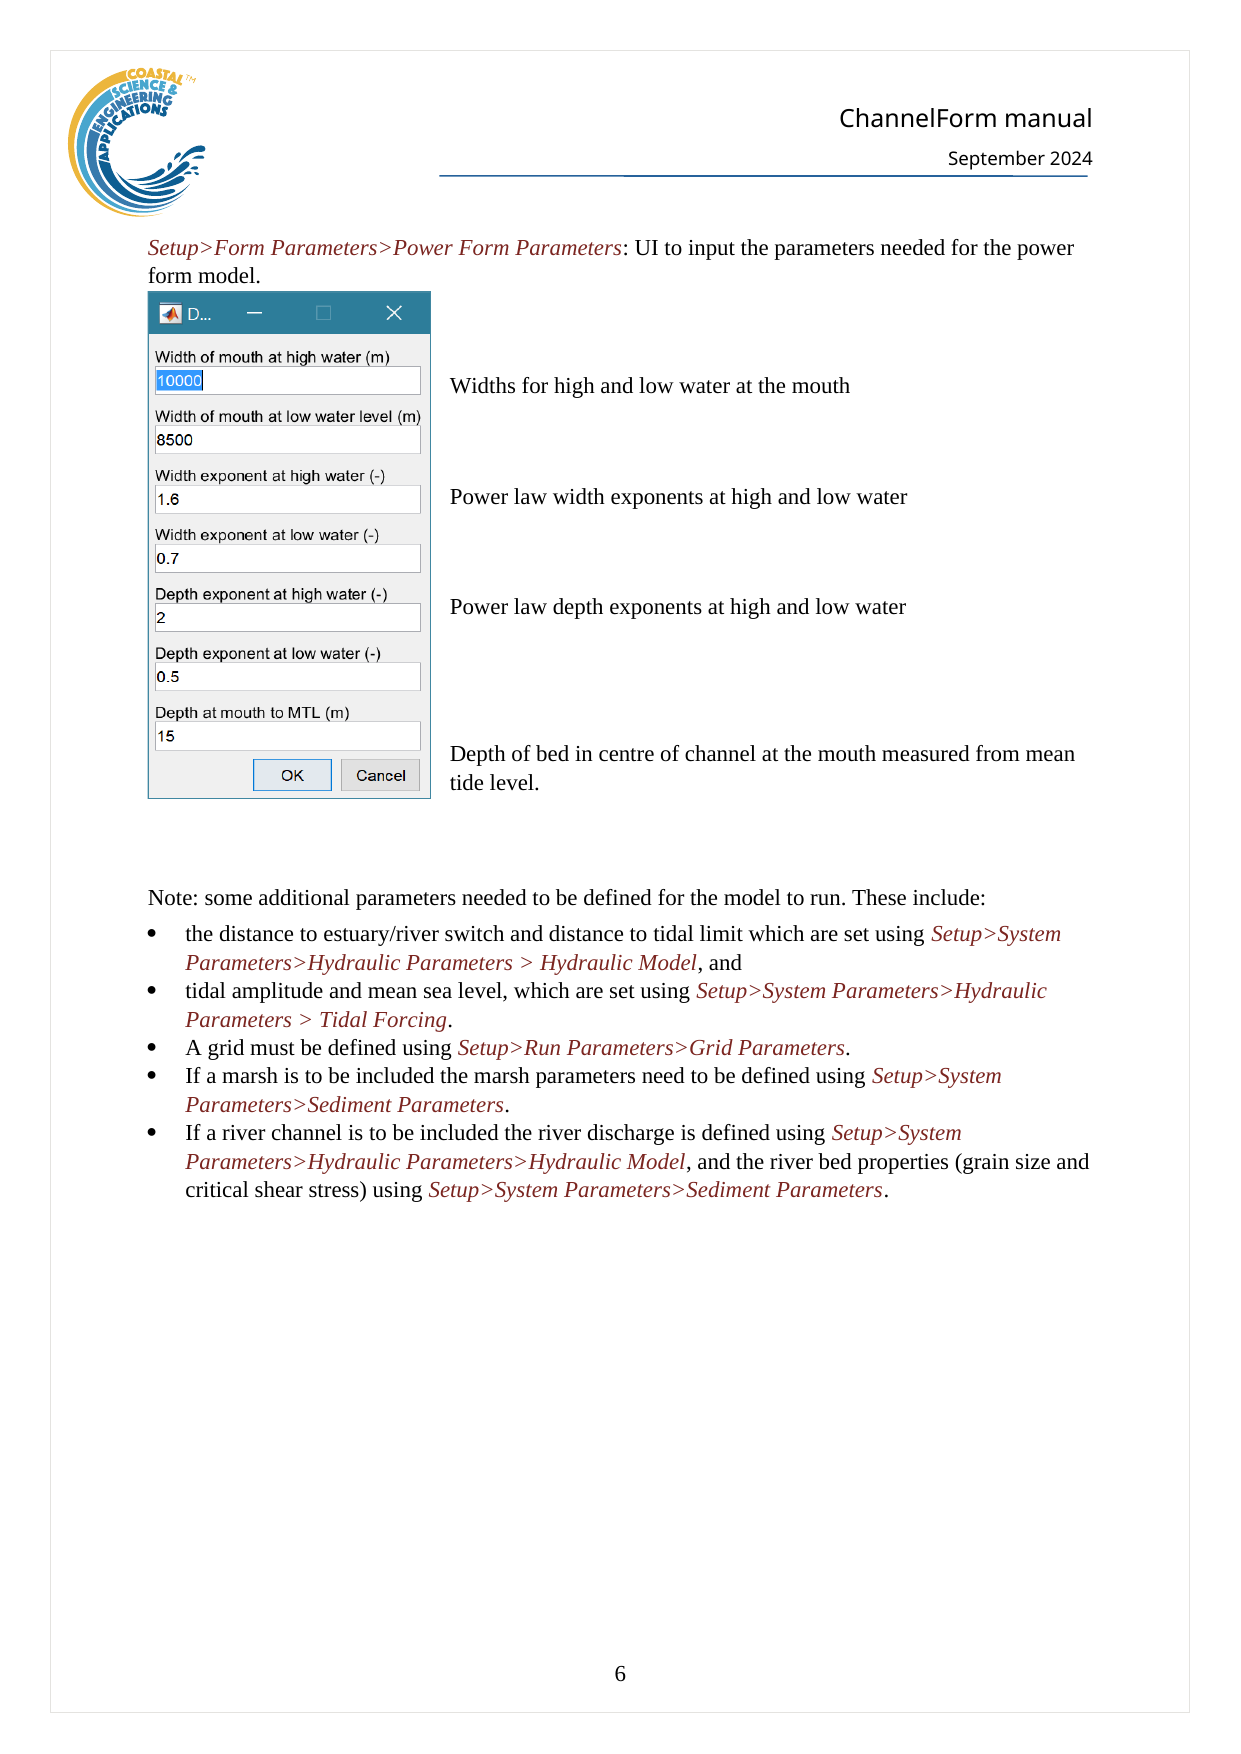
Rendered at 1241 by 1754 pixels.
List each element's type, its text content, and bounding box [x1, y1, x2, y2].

text Setup>Form Parameters>Power Form Parameters: UI to input the parameters needed for the power form model. [148, 234, 1093, 289]
list If a river channel is to be included the river discharge is defined using Setup>System Parameters>Hydraulic Parameters>Hydraulic Model, and the river bed properties (grain size and critical shear stress) using Setup>System Parameters>Sediment Parameters. [148, 1119, 1093, 1203]
text Depth of bed in centre of channel at the mouth measured from mean tide level. [431, 740, 1093, 795]
text Widths for high and low water at the mouth [431, 373, 1093, 399]
picture [147, 291, 431, 799]
list tidal amplitude and mean sea level, which are set using Setup>System Parameters>Hydraulic Parameters > Tidal Forcing. [148, 977, 1093, 1032]
list If a marsh is to be included the marsh parameters need to be defined using Setup>System Parameters>Sediment Parameters. [148, 1062, 1093, 1117]
text Power law width exponents at high and low water [431, 483, 1093, 509]
text Power law depth exponents at high and low water [431, 593, 1093, 619]
list A grid must be defined using Setup>Run Parameters>Grid Parameters. [148, 1034, 1093, 1060]
list the distance to estuary/river switch and distance to tidal limit which are set using Setup>System Parameters>Hydraulic Parameters > Hydraulic Model, and [148, 920, 1093, 975]
text Note: some additional parameters needed to be defined for the model to run. These include: [148, 883, 1093, 910]
